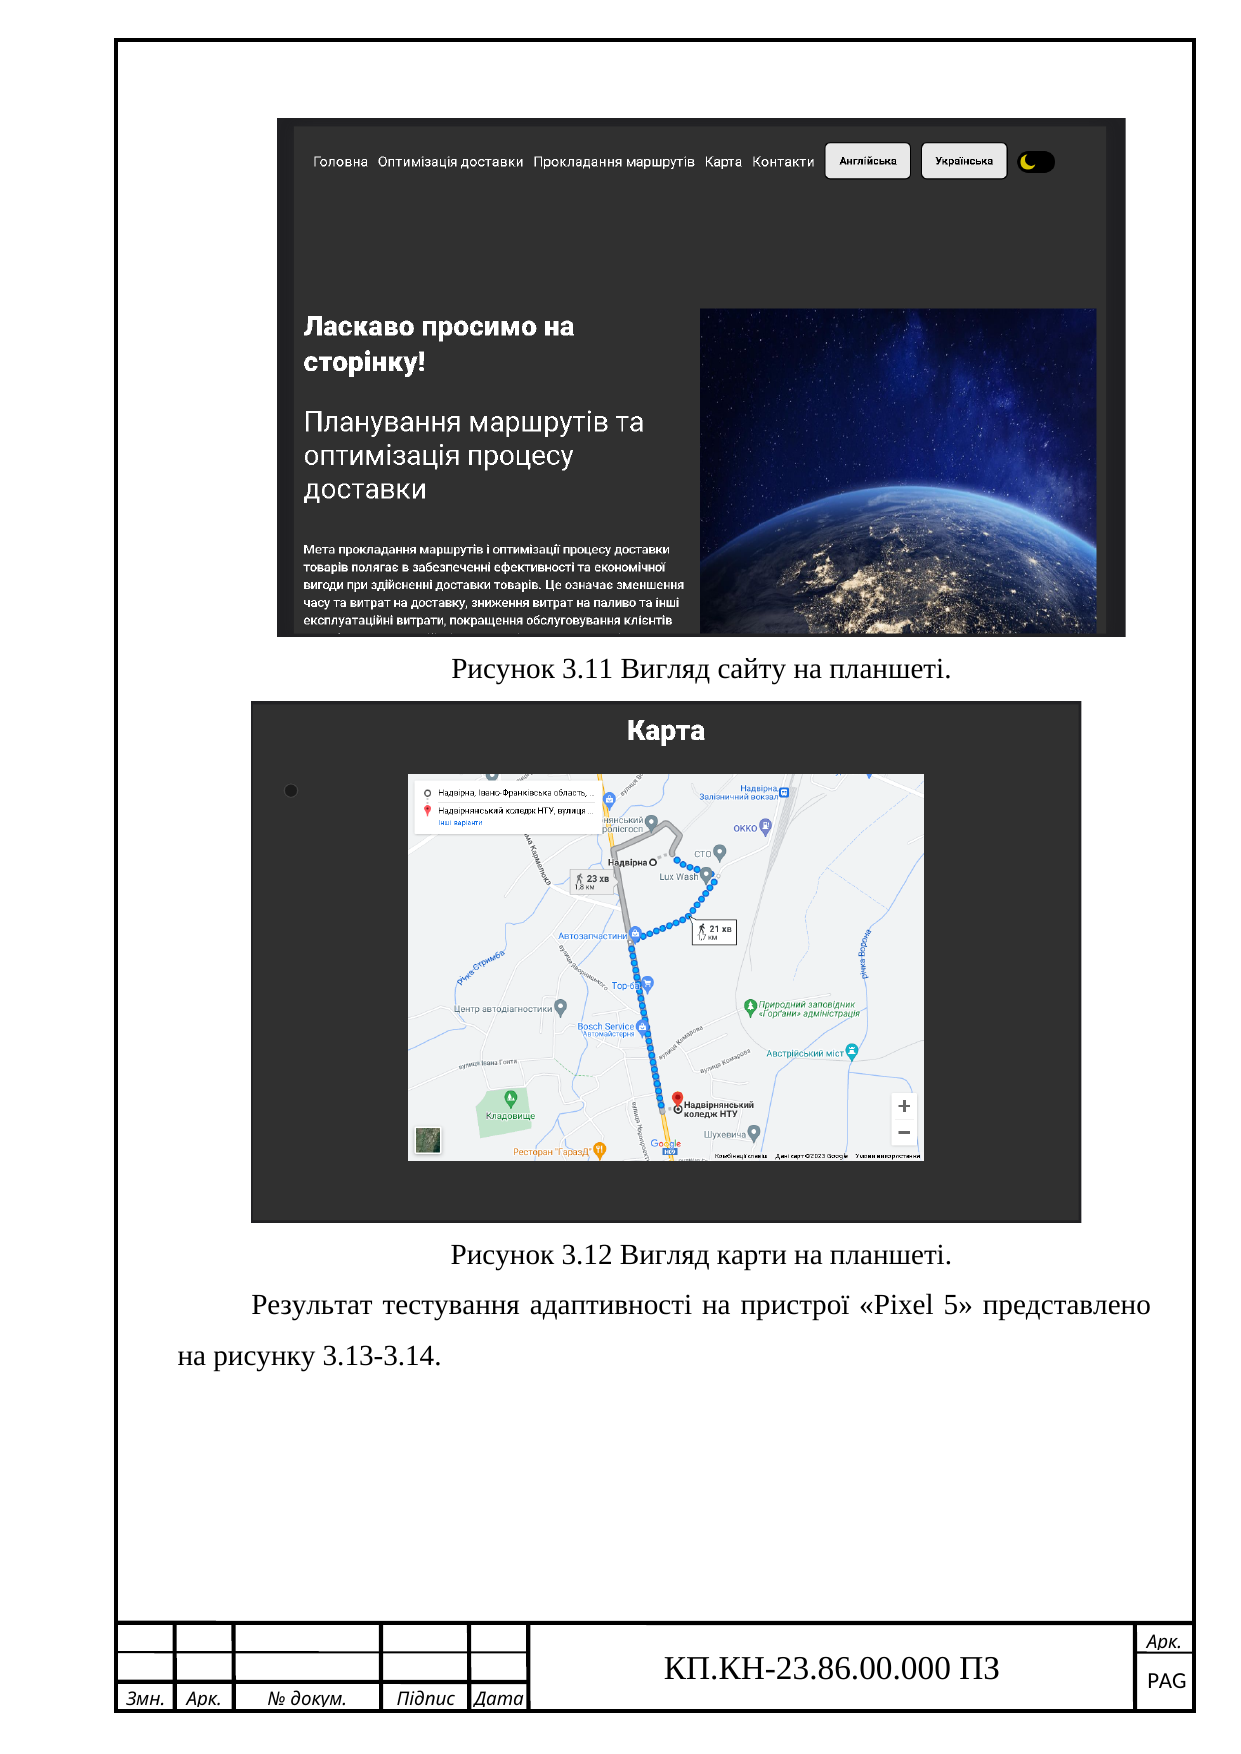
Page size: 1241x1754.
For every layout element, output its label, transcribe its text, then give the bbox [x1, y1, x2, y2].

picture [251, 701, 1082, 1223]
text Рисунок 3.11 Вигляд сайту на планшеті. [177, 651, 1152, 684]
picture [277, 118, 1126, 637]
text Результат тестування адаптивності на пристрої «Pixel 5» представлено на рисунку 3.13-3.14. [177, 1287, 1152, 1371]
text Рисунок 3.12 Вигляд карти на планшеті. [177, 1237, 1152, 1271]
